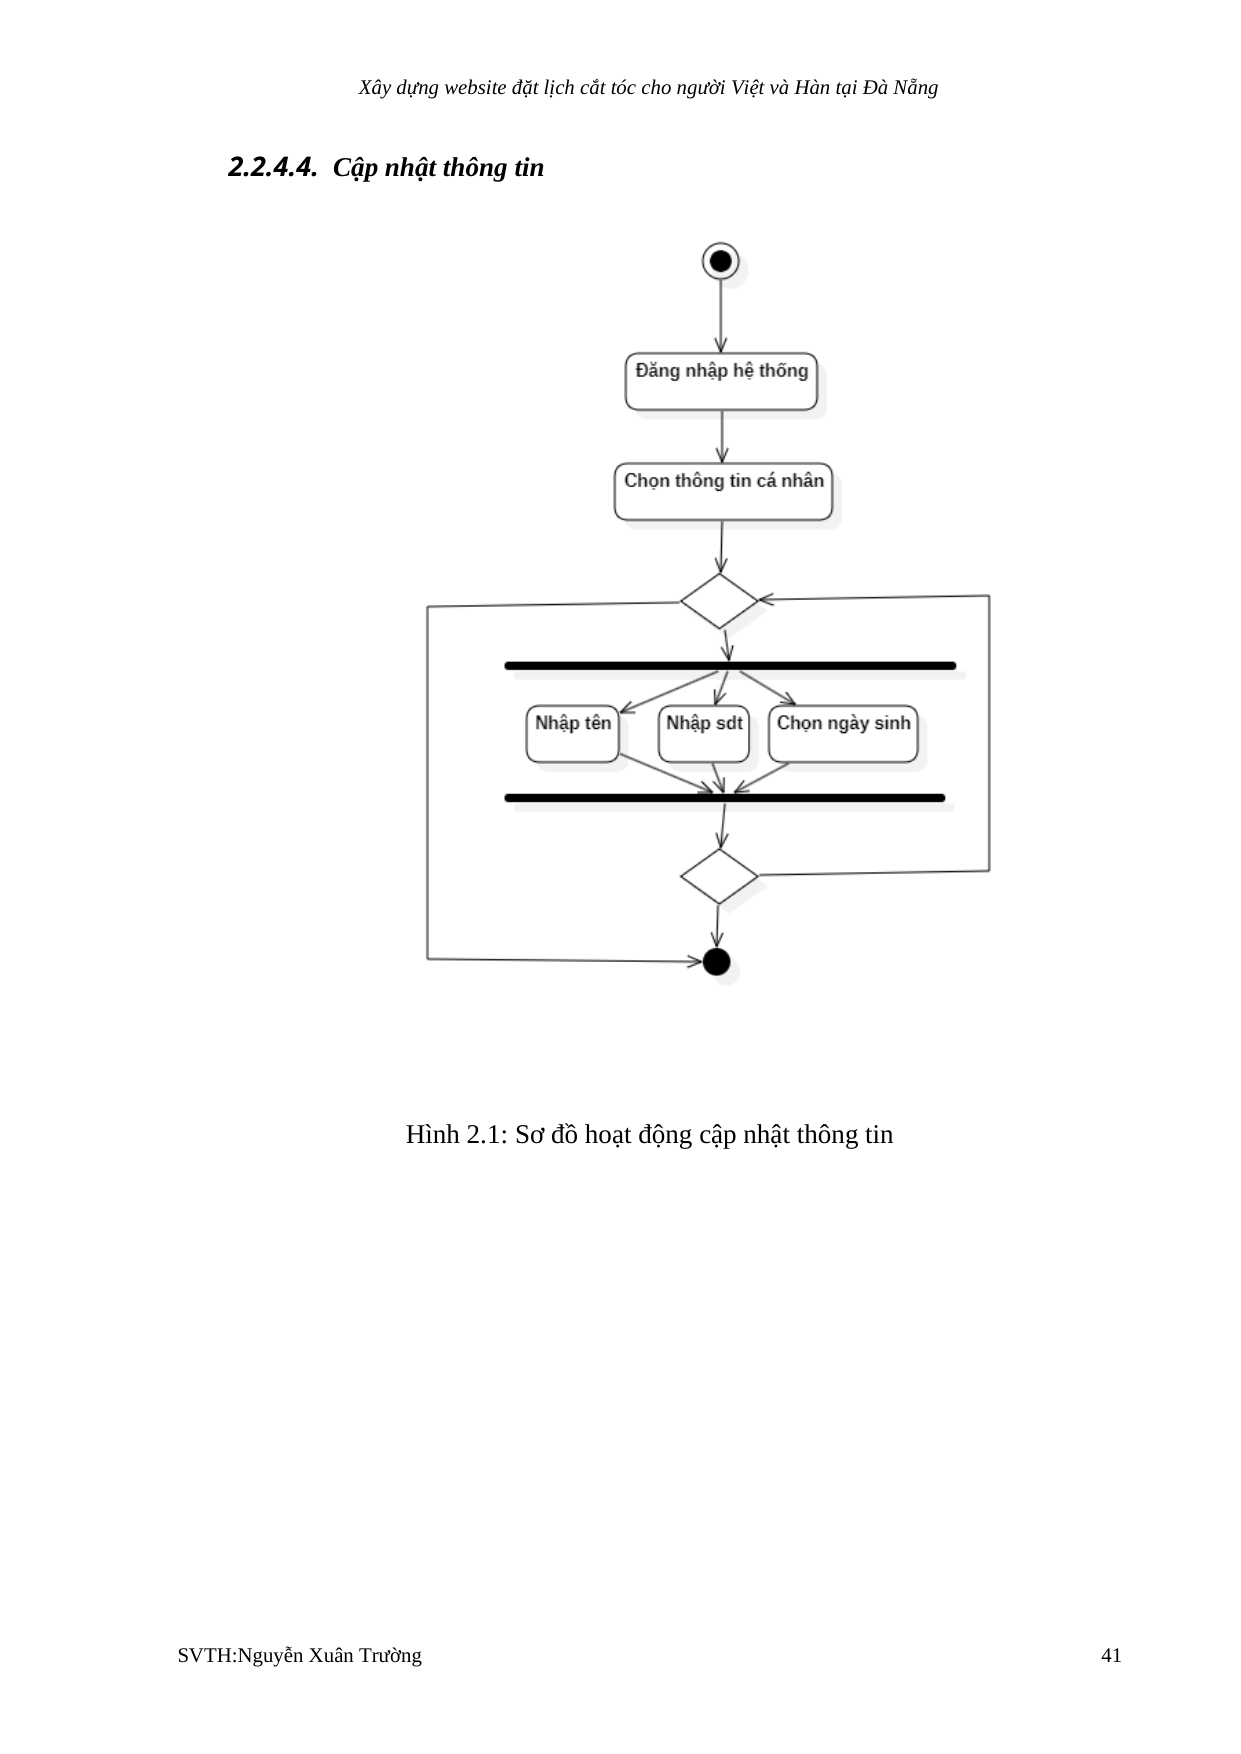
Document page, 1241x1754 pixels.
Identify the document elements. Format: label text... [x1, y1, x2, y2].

subtitle Cập nhật thông tin [177, 148, 1122, 184]
subtitle Sơ đồ hoạt động cập nhật thông tin [177, 1118, 1122, 1149]
picture [228, 209, 1174, 1090]
